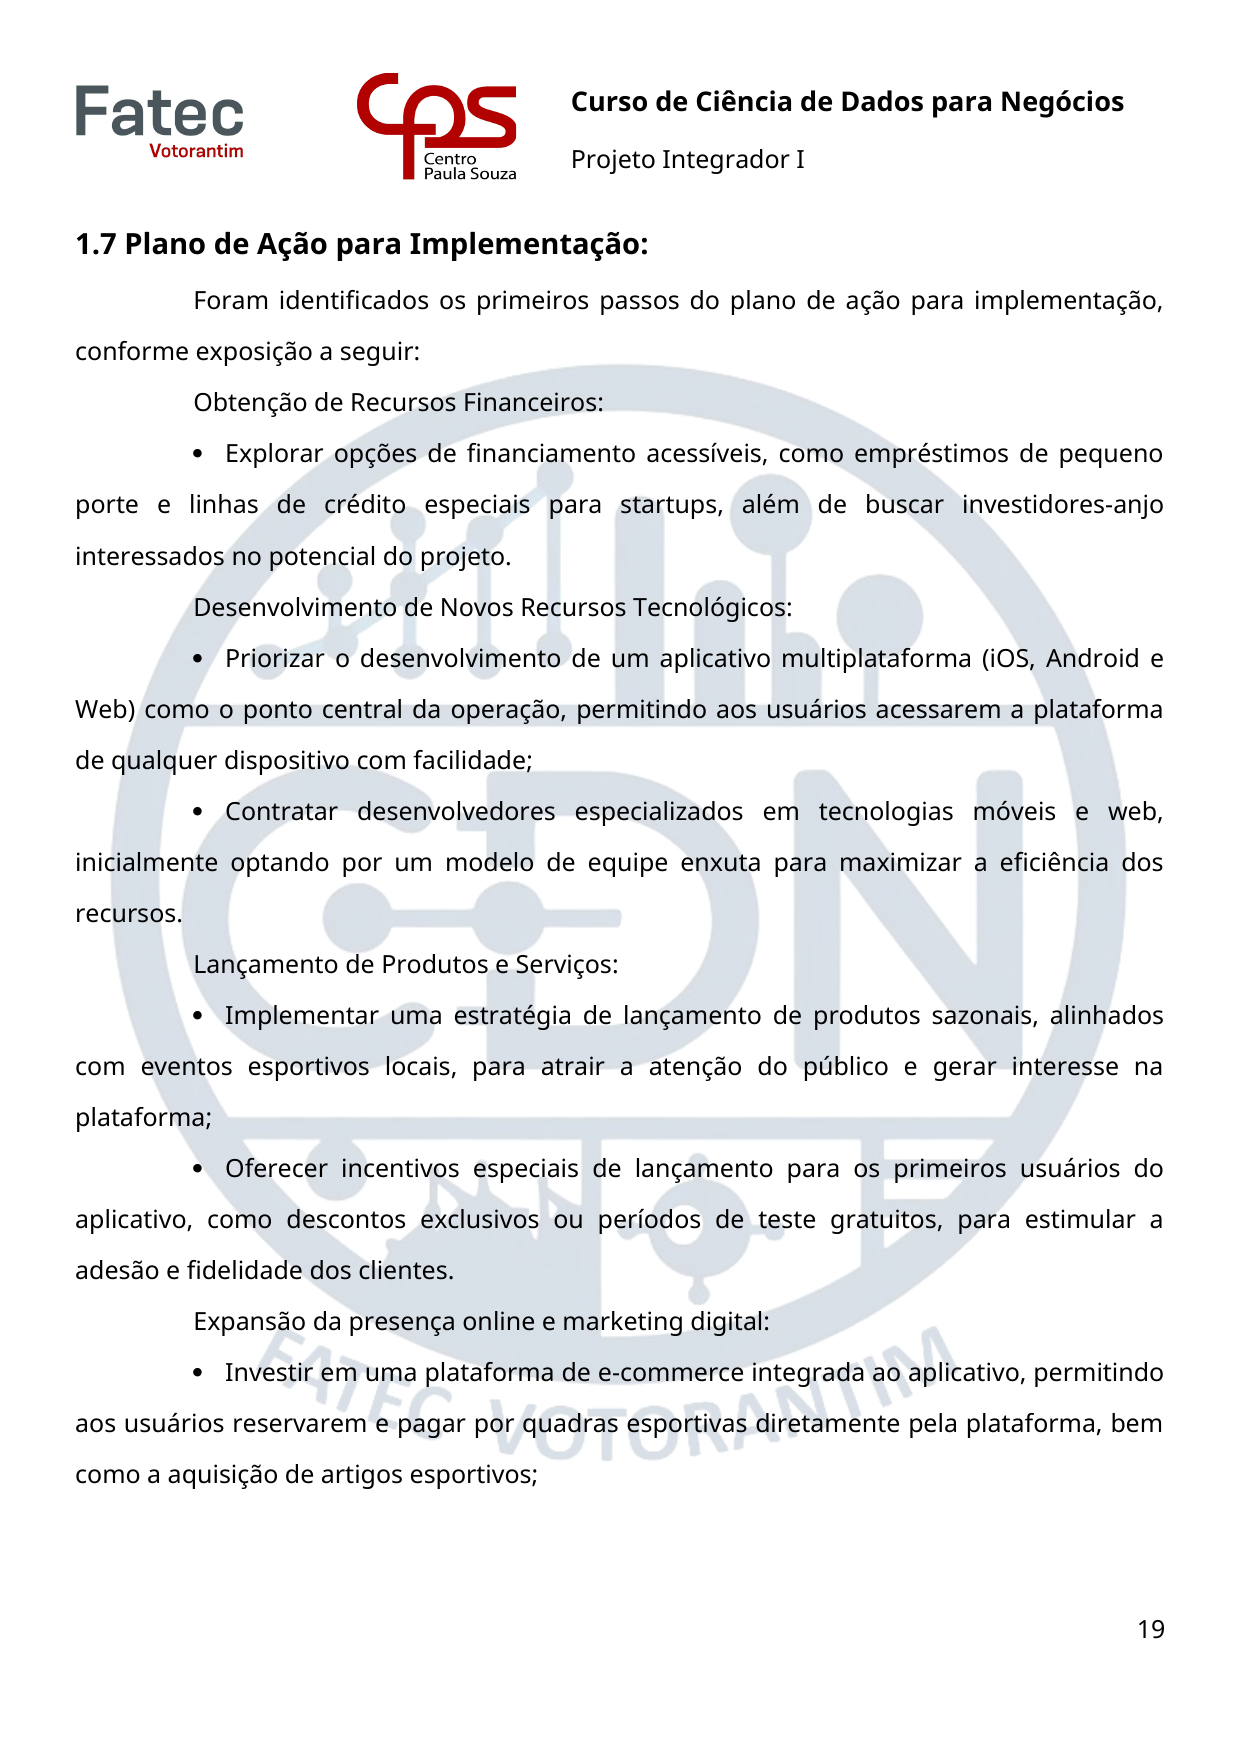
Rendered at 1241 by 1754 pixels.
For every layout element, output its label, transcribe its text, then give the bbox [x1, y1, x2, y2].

list Implementar uma estratégia de lançamento de produtos sazonais, alinhados com eventos esportivos locais, para atrair a atenção do público e gerar interesse na plataforma; [75, 997, 1165, 1134]
text Obtenção de Recursos Financeiros: [75, 385, 1165, 419]
text 1.7 Plano de Ação para Implementação: [75, 223, 1165, 263]
list Explorar opções de financiamento acessíveis, como empréstimos de pequeno porte e linhas de crédito especiais para startups, além de buscar investidores-anjo interessados no potencial do projeto. [75, 436, 1165, 572]
picture [75, 73, 517, 190]
text Desenvolvimento de Novos Recursos Tecnológicos: [75, 589, 1165, 623]
text Foram identificados os primeiros passos do plano de ação para implementação, conforme exposição a seguir: [75, 283, 1165, 368]
text Expansão da presença online e marketing digital: [75, 1304, 1165, 1338]
list Investir em uma plataforma de e-commerce integrada ao aplicativo, permitindo aos usuários reservarem e pagar por quadras esportivas diretamente pela plataforma, bem como a aquisição de artigos esportivos; [75, 1355, 1165, 1491]
list Priorizar o desenvolvimento de um aplicativo multiplataforma (iOS, Android e Web) como o ponto central da operação, permitindo aos usuários acessarem a plataforma de qualquer dispositivo com facilidade; [75, 640, 1165, 776]
list Oferecer incentivos especiais de lançamento para os primeiros usuários do aplicativo, como descontos exclusivos ou períodos de teste gratuitos, para estimular a adesão e fidelidade dos clientes. [75, 1151, 1165, 1287]
list Contratar desenvolvedores especializados em tecnologias móveis e web, inicialmente optando por um modelo de equipe enxuta para maximizar a eficiência dos recursos. [75, 793, 1165, 929]
text Lançamento de Produtos e Serviços: [75, 946, 1165, 981]
